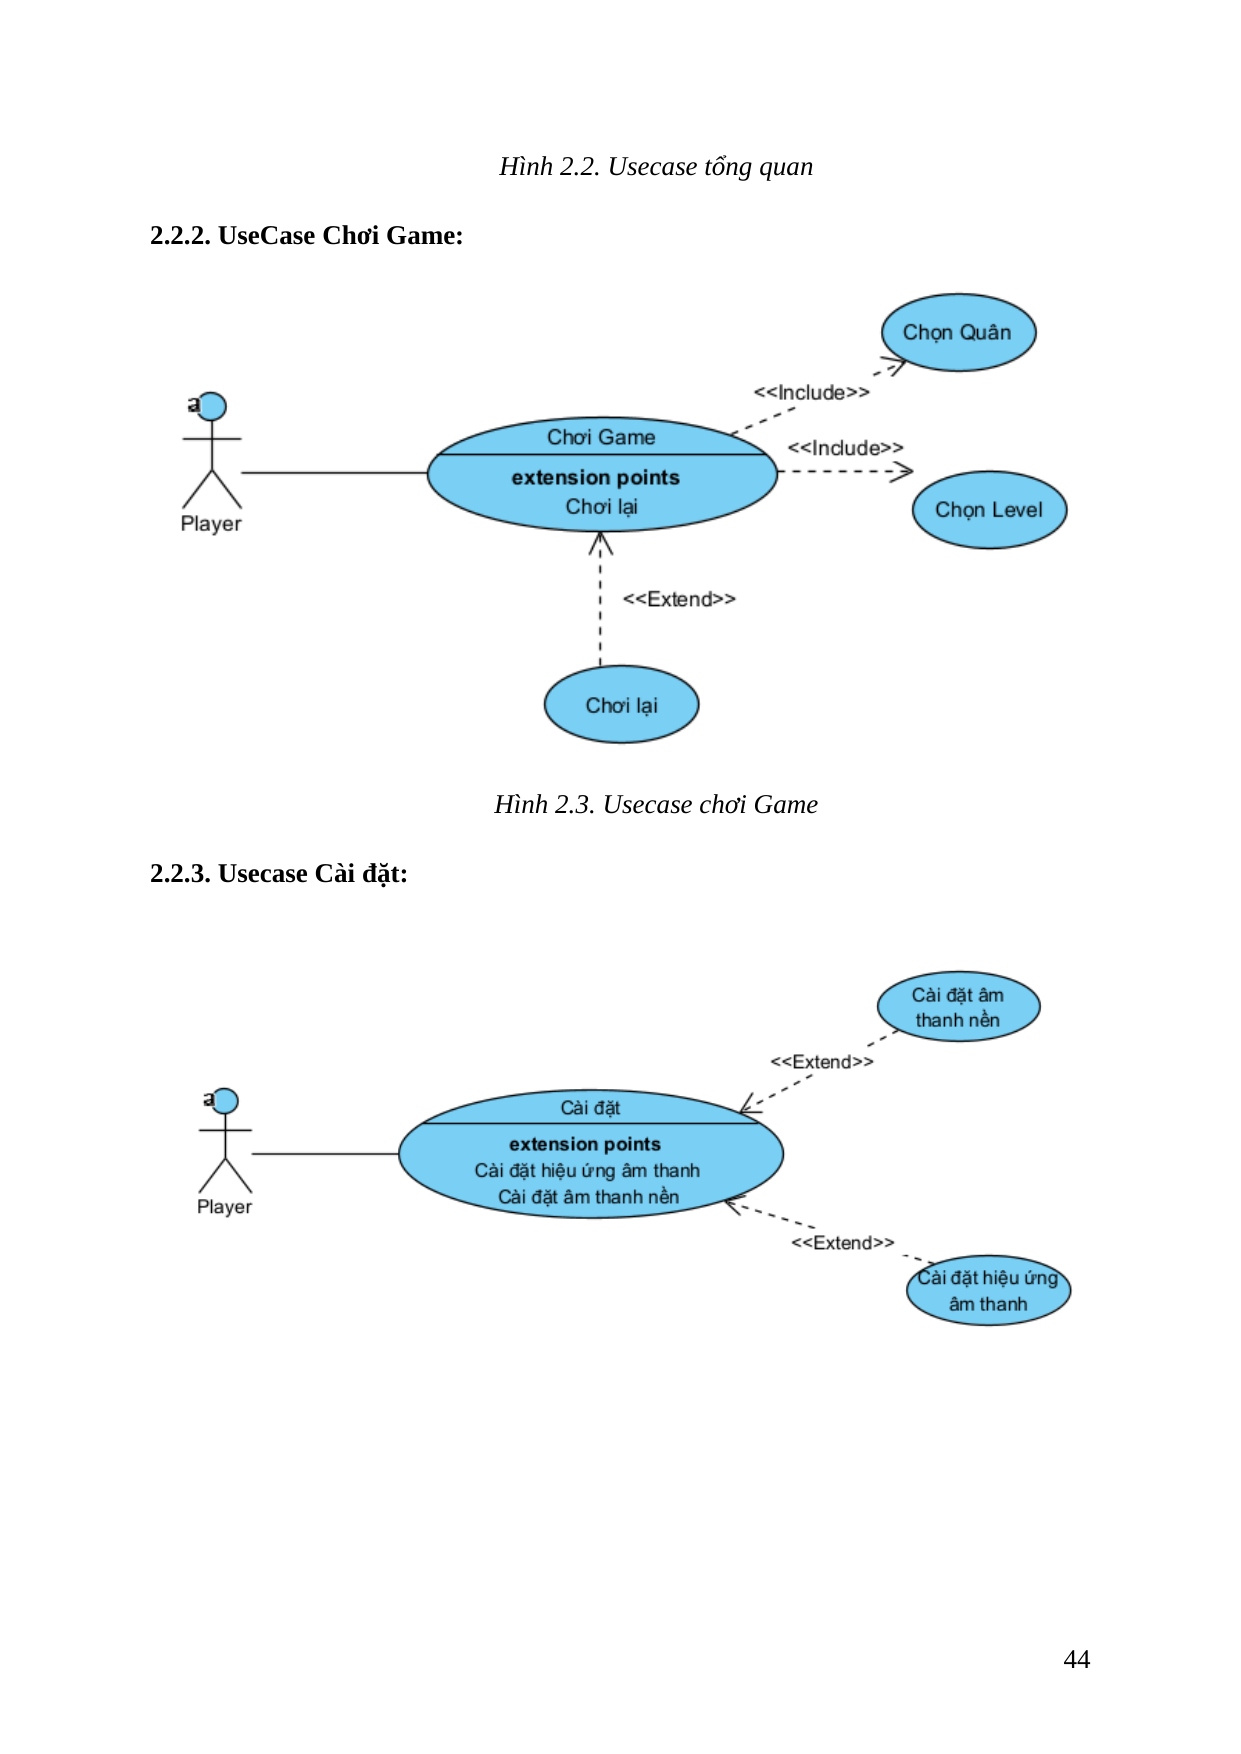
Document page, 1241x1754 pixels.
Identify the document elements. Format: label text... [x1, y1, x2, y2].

subtitle Hình 2.2. Usecase tổng quan [150, 150, 1090, 181]
picture [150, 258, 1091, 784]
picture [150, 896, 1091, 1347]
subtitle Hình 2.3. Usecase chơi Game [150, 788, 1090, 819]
subtitle 2.2.2. UseCase Chơi Game: [150, 219, 1090, 250]
subtitle 2.2.3. Usecase Cài đặt: [150, 857, 1090, 888]
